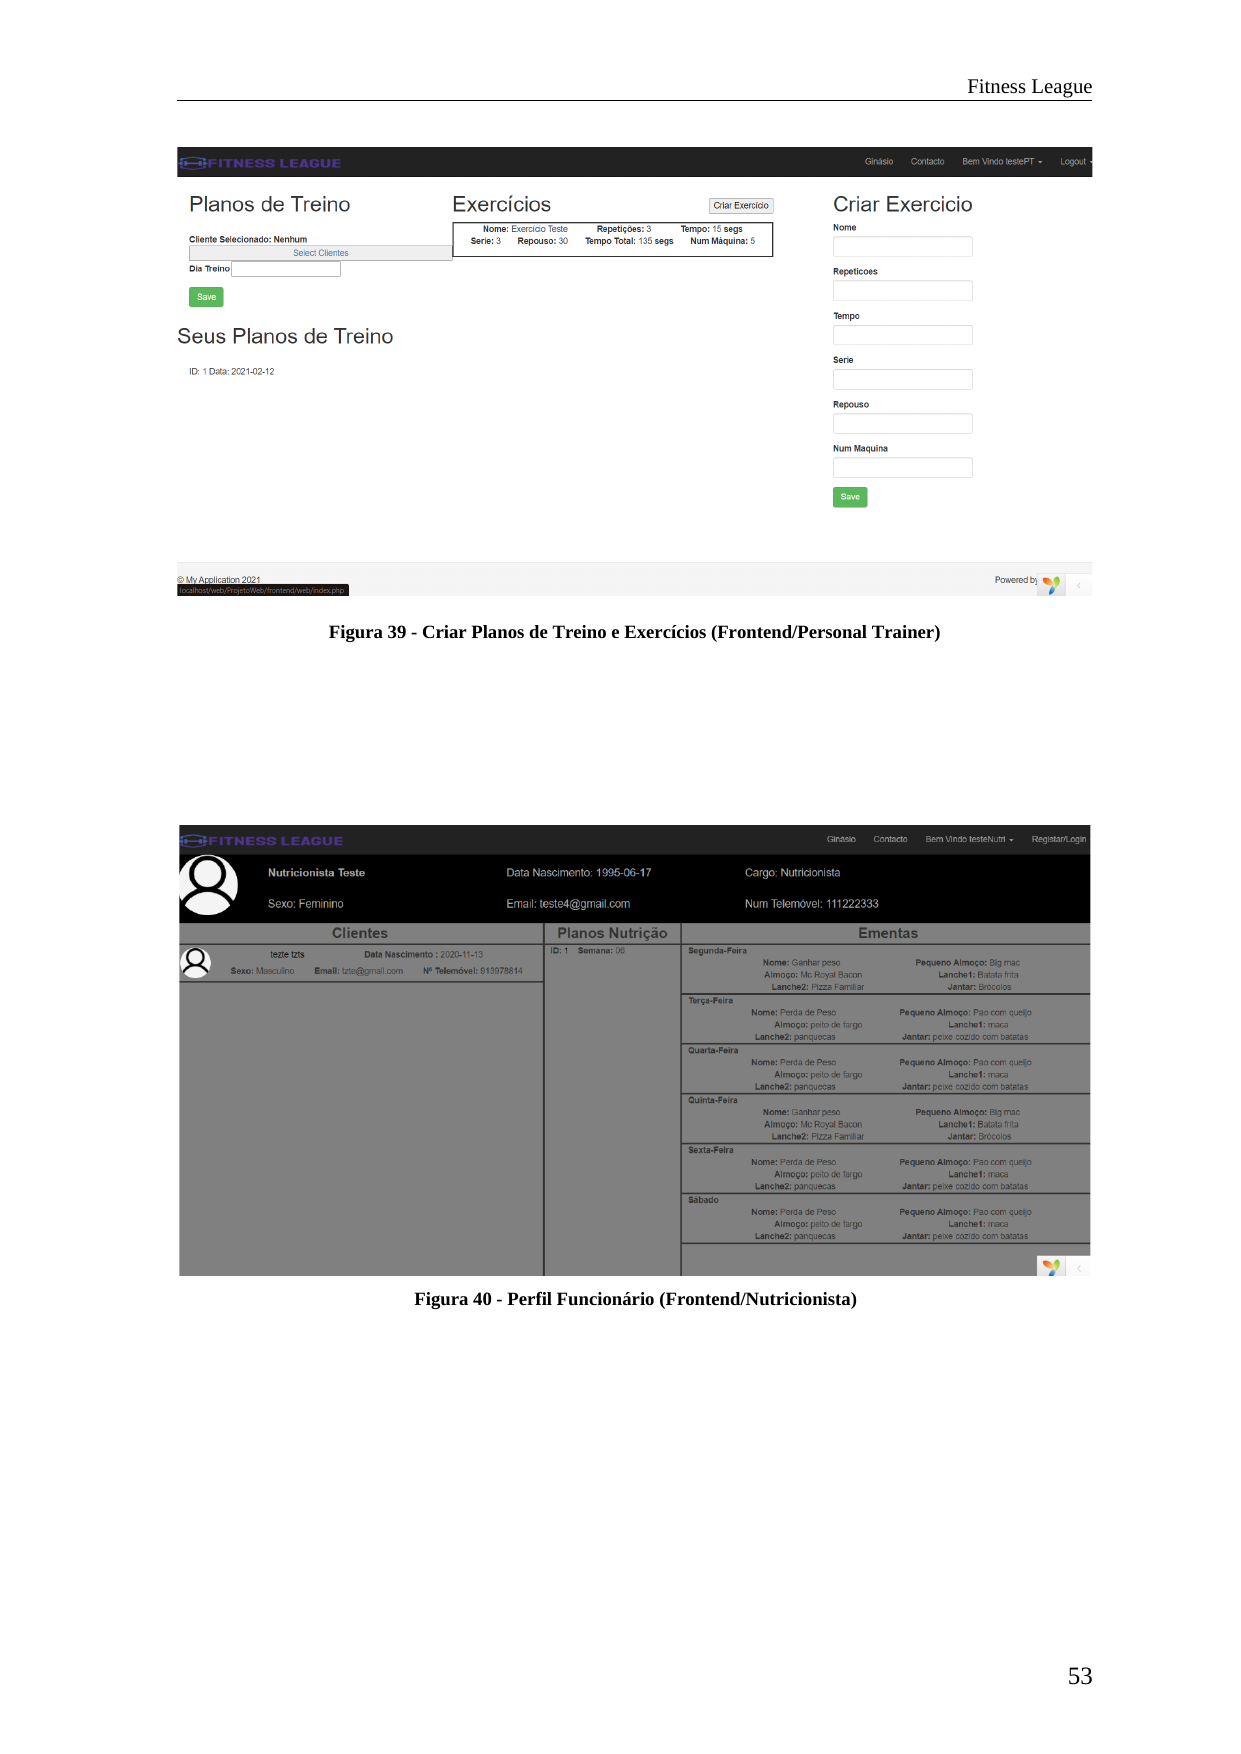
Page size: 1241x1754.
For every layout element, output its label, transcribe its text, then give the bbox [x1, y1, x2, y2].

picture [177, 825, 1090, 1275]
picture [177, 147, 1093, 596]
